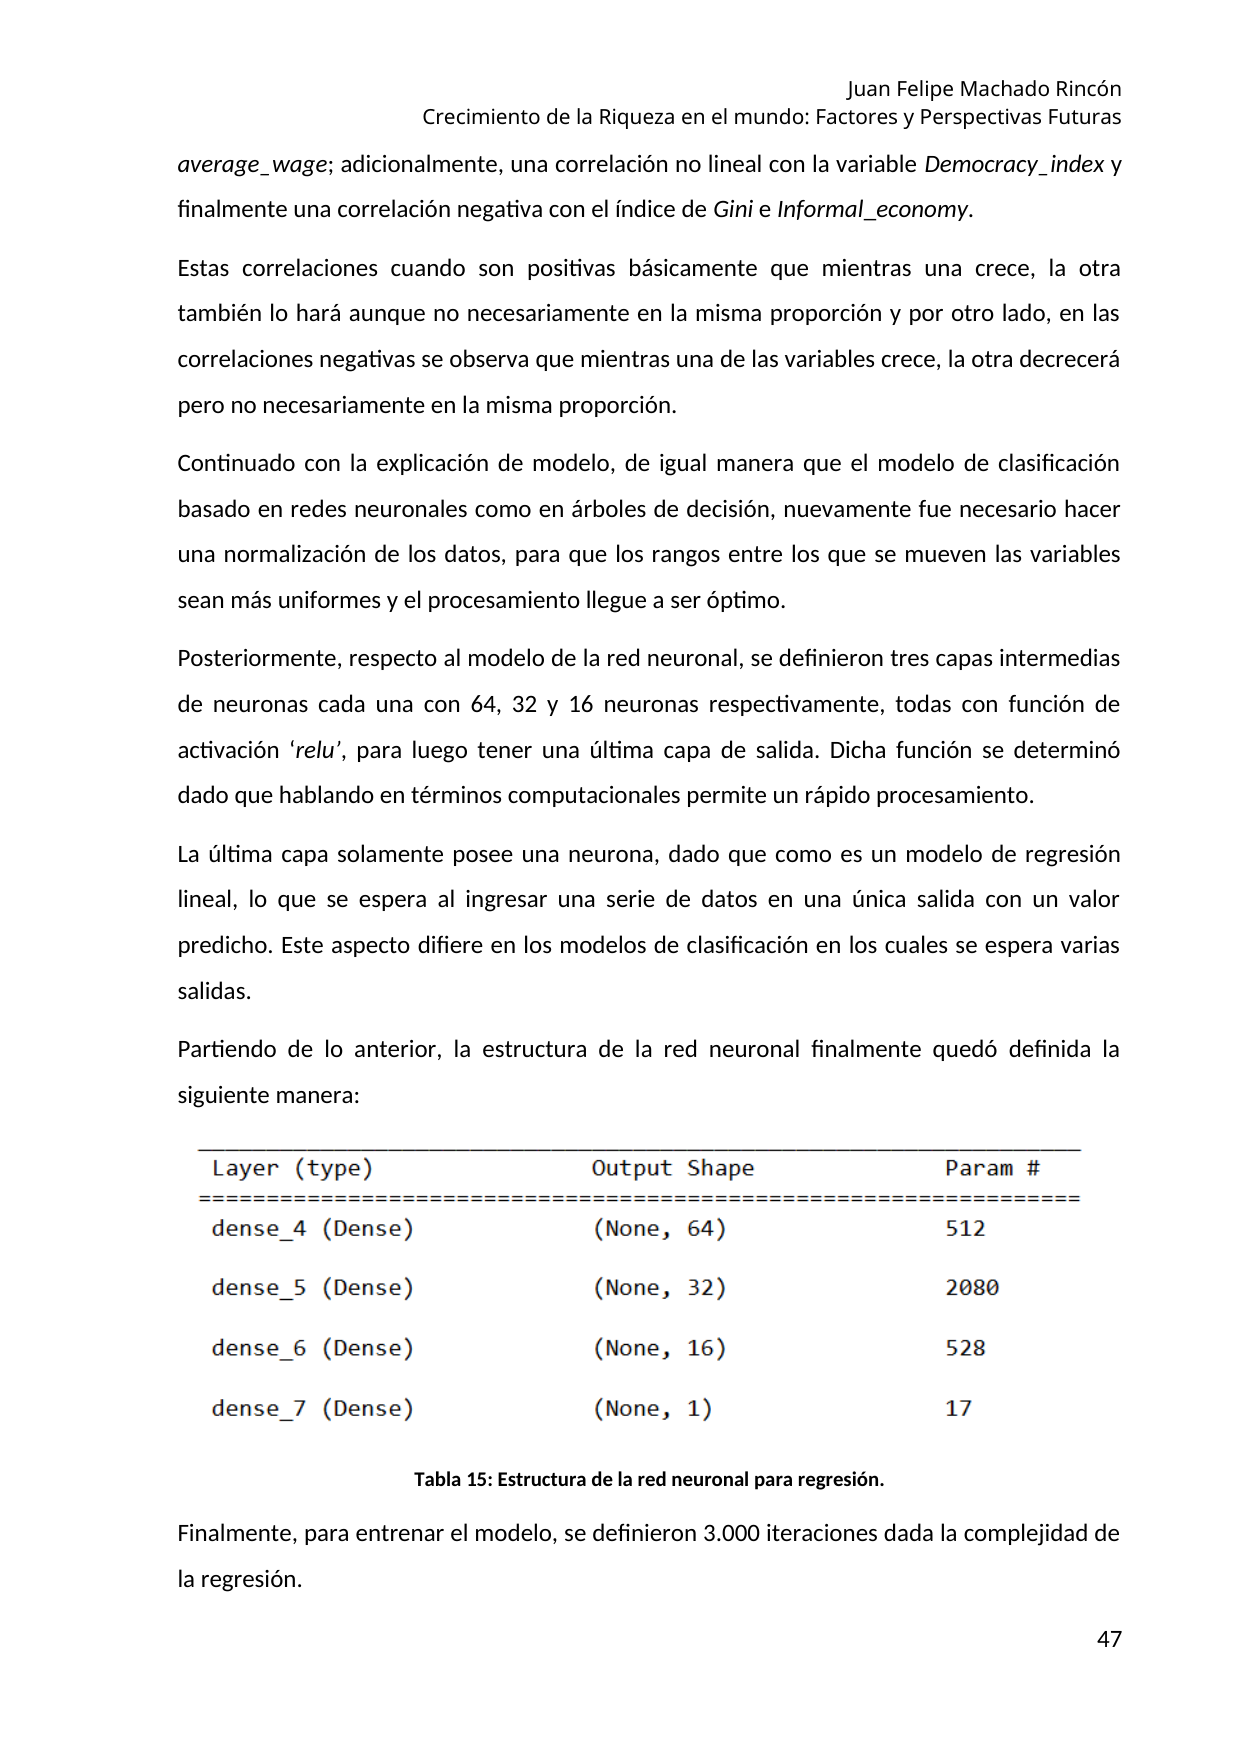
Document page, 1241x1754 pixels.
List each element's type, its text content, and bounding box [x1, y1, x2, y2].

text La última capa solamente posee una neurona, dado que como es un modelo de regresión lineal, lo que se espera al ingresar una serie de datos en una única salida con un valor predicho. Este aspecto difiere en los modelos de clasificación en los cuales se espera varias salidas. [177, 838, 1122, 1006]
picture [177, 1137, 1123, 1452]
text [177, 148, 1122, 224]
text Continuado con la explicación de modelo, de igual manera que el modelo de clasificación basado en redes neuronales como en árboles de decisión, nuevamente fue necesario hacer una normalización de los datos, para que los rangos entre los que se mueven las variables sean más uniformes y el procesamiento llegue a ser óptimo. [177, 447, 1122, 615]
text Estas correlaciones cuando son positivas básicamente que mientras una crece, la otra también lo hará aunque no necesariamente en la misma proporción y por otro lado, en las correlaciones negativas se observa que mientras una de las variables crece, la otra decrecerá pero no necesariamente en la misma proporción. [177, 252, 1122, 419]
text Posteriormente, respecto al modelo de la red neuronal, se definieron tres capas intermedias de neuronas cada una con 64, 32 y 16 neuronas respectivamente, todas con función de activación ‘relu’, para luego tener una última capa de salida. Dicha función se determinó dado que hablando en términos computacionales permite un rápido procesamiento. [177, 642, 1122, 810]
text Partiendo de lo anterior, la estructura de la red neuronal finalmente quedó definida la siguiente manera: [177, 1033, 1122, 1109]
text Finalmente, para entrenar el modelo, se definieron 3.000 iteraciones dada la complejidad de la regresión. [177, 1517, 1122, 1593]
text Tabla 15: Estructura de la red neuronal para regresión. [177, 1467, 1122, 1492]
